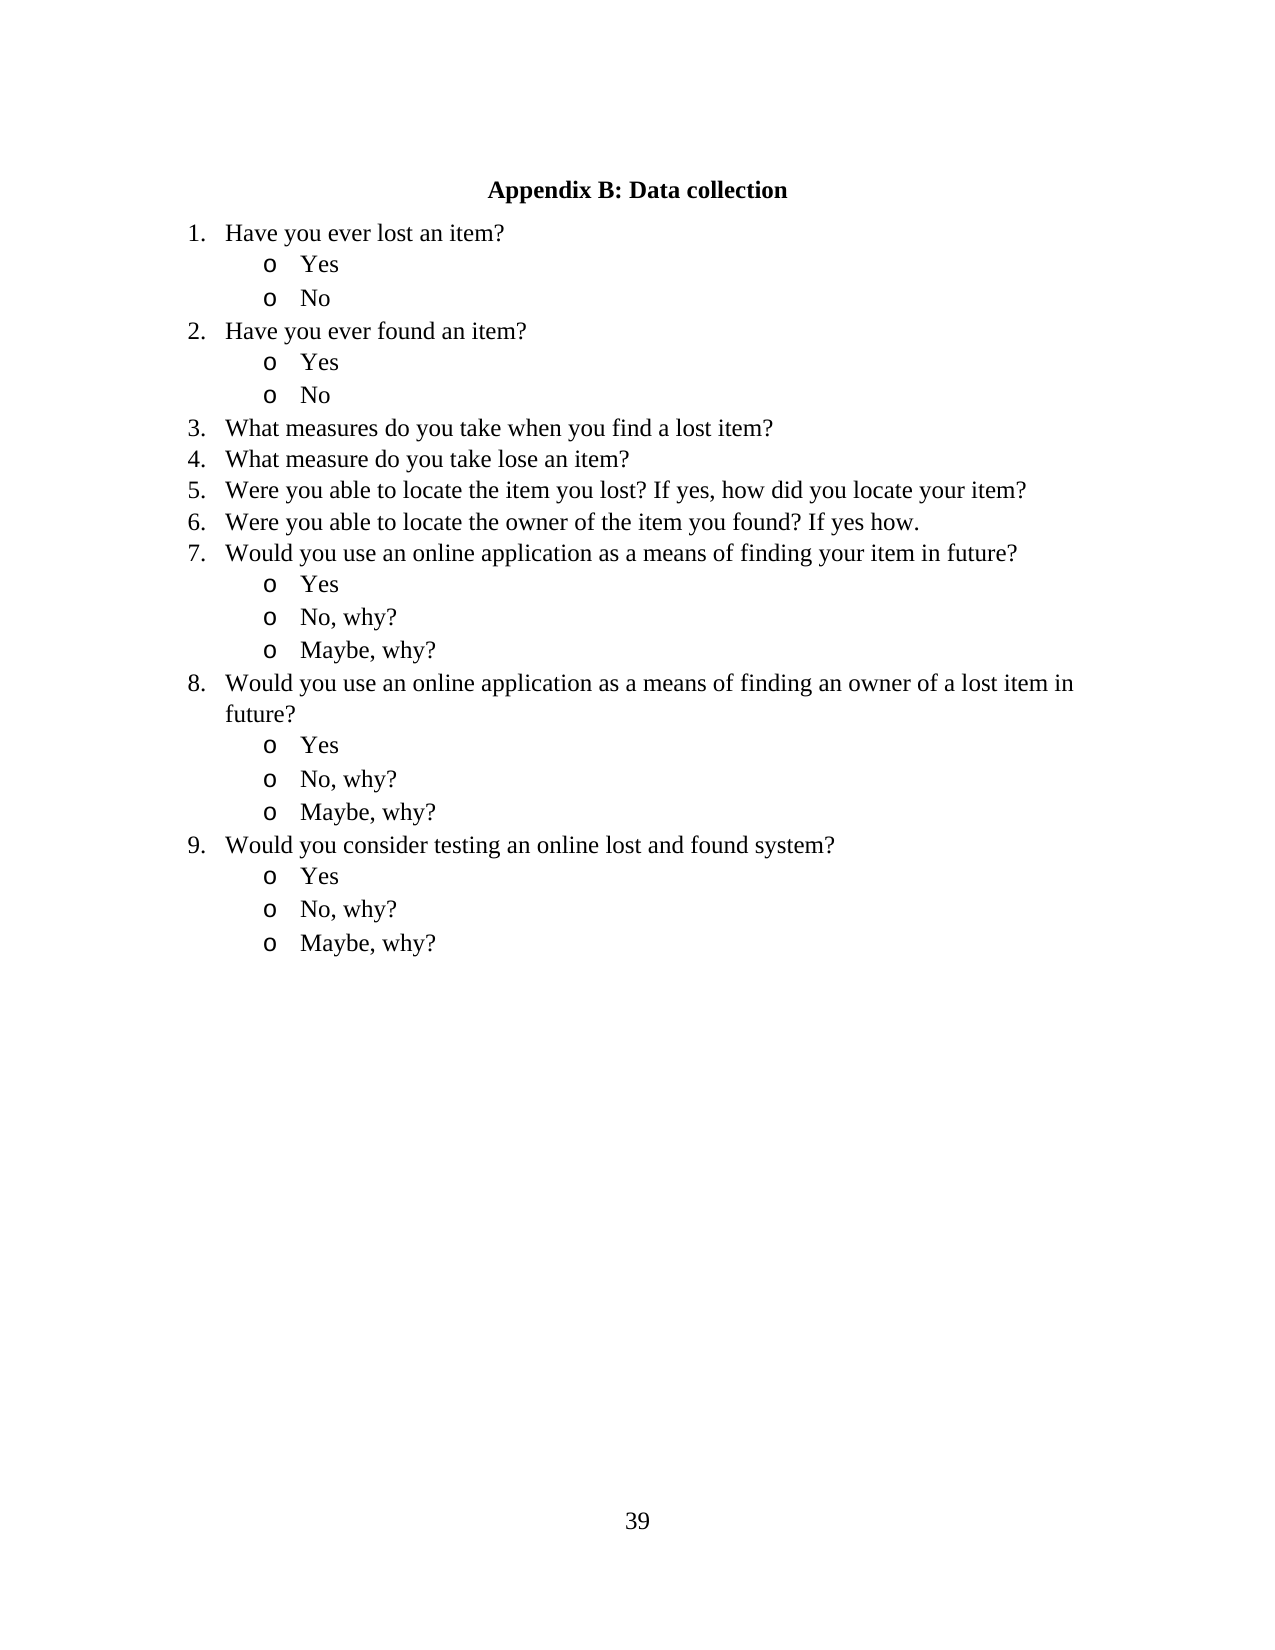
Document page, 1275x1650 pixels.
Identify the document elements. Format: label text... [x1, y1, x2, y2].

list Yes [262, 347, 1125, 378]
list Would you consider testing an online lost and found system? [187, 830, 1125, 859]
list Maybe, why? [262, 928, 1125, 958]
list Were you able to locate the item you lost? If yes, how did you locate your item? [187, 476, 1125, 504]
list Would you use an online application as a means of finding your item in future? [187, 538, 1125, 566]
list Have you ever lost an item? [187, 218, 1125, 247]
list No, why? [262, 602, 1125, 633]
list Yes [262, 861, 1125, 892]
list Yes [262, 731, 1125, 761]
text Appendix B: Data collection [150, 175, 1125, 204]
list Yes [262, 569, 1125, 599]
list No, why? [262, 894, 1125, 925]
list Maybe, why? [262, 797, 1125, 828]
list Were you able to locate the owner of the item you found? If yes how. [187, 507, 1125, 535]
list Yes [262, 249, 1125, 280]
list Would you use an online application as a means of finding an owner of a lost item in future? [187, 668, 1125, 728]
list No, why? [262, 764, 1125, 794]
list What measures do you take when you find a lost item? [187, 413, 1125, 442]
list No [262, 283, 1125, 314]
list Maybe, why? [262, 635, 1125, 666]
list No [262, 380, 1125, 411]
list Have you ever found an item? [187, 316, 1125, 345]
list What measure do you take lose an item? [187, 444, 1125, 473]
